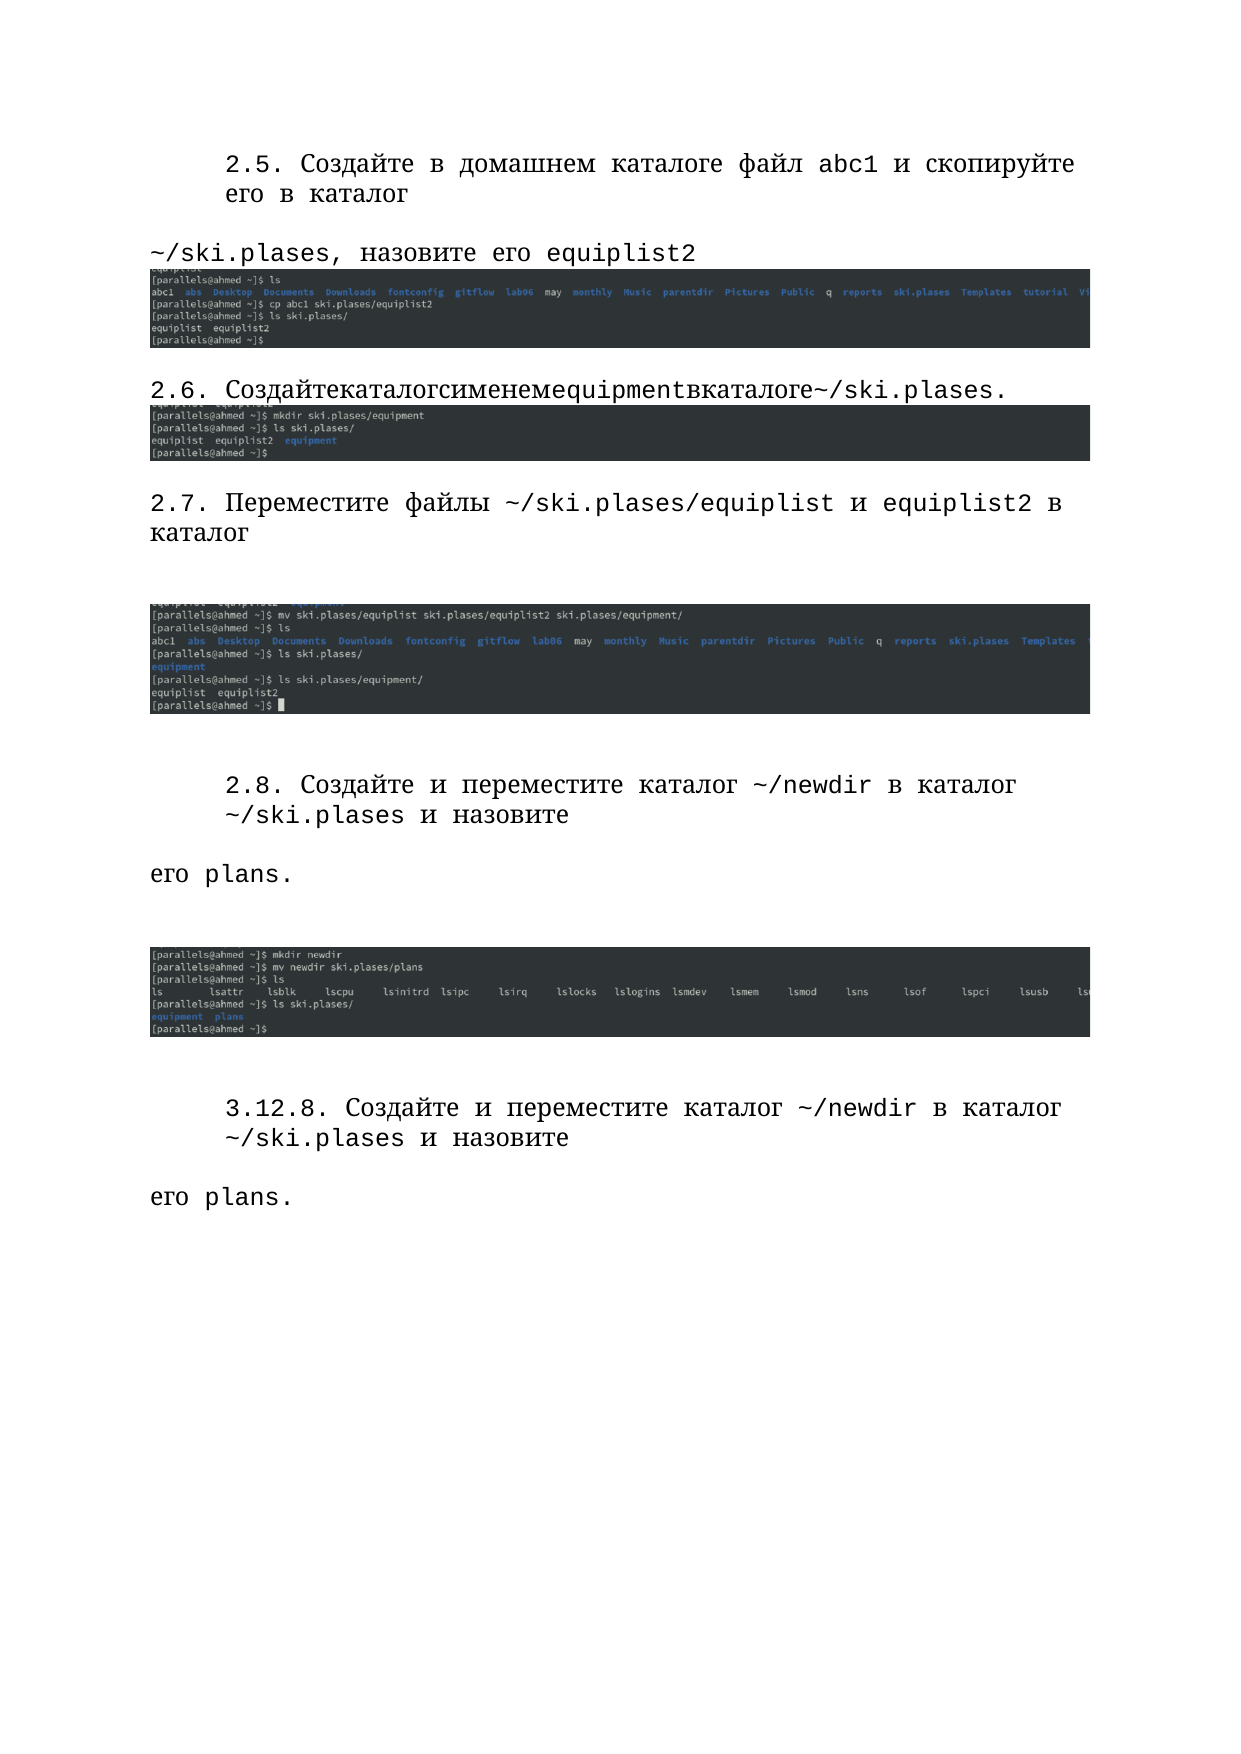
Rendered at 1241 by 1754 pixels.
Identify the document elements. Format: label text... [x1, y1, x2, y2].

text его plans. [150, 860, 1090, 890]
picture [150, 604, 1091, 714]
text 2.8. Создайте и переместите каталог ~/newdir в каталог ~/ski.plases и назовите [225, 771, 1090, 831]
text его plans. [150, 1183, 1090, 1213]
text 2.7. Переместите файлы ~/ski.plases/equiplist и equiplist2 в каталог [150, 489, 1090, 548]
text ~/ski.plases, назовите его equiplist2 [150, 239, 1090, 269]
picture [150, 405, 1091, 461]
picture [150, 947, 1091, 1037]
text 2.6. Создайтекаталогсименемequipmentвкаталоге~/ski.plases. [150, 376, 1090, 405]
text 3.12.8. Создайте и переместите каталог ~/newdir в каталог ~/ski.plases и назовите [225, 1094, 1090, 1154]
text 2.5. Создайте в домашнем каталоге файл abc1 и скопируйте его в каталог [225, 150, 1090, 210]
picture [150, 269, 1091, 348]
